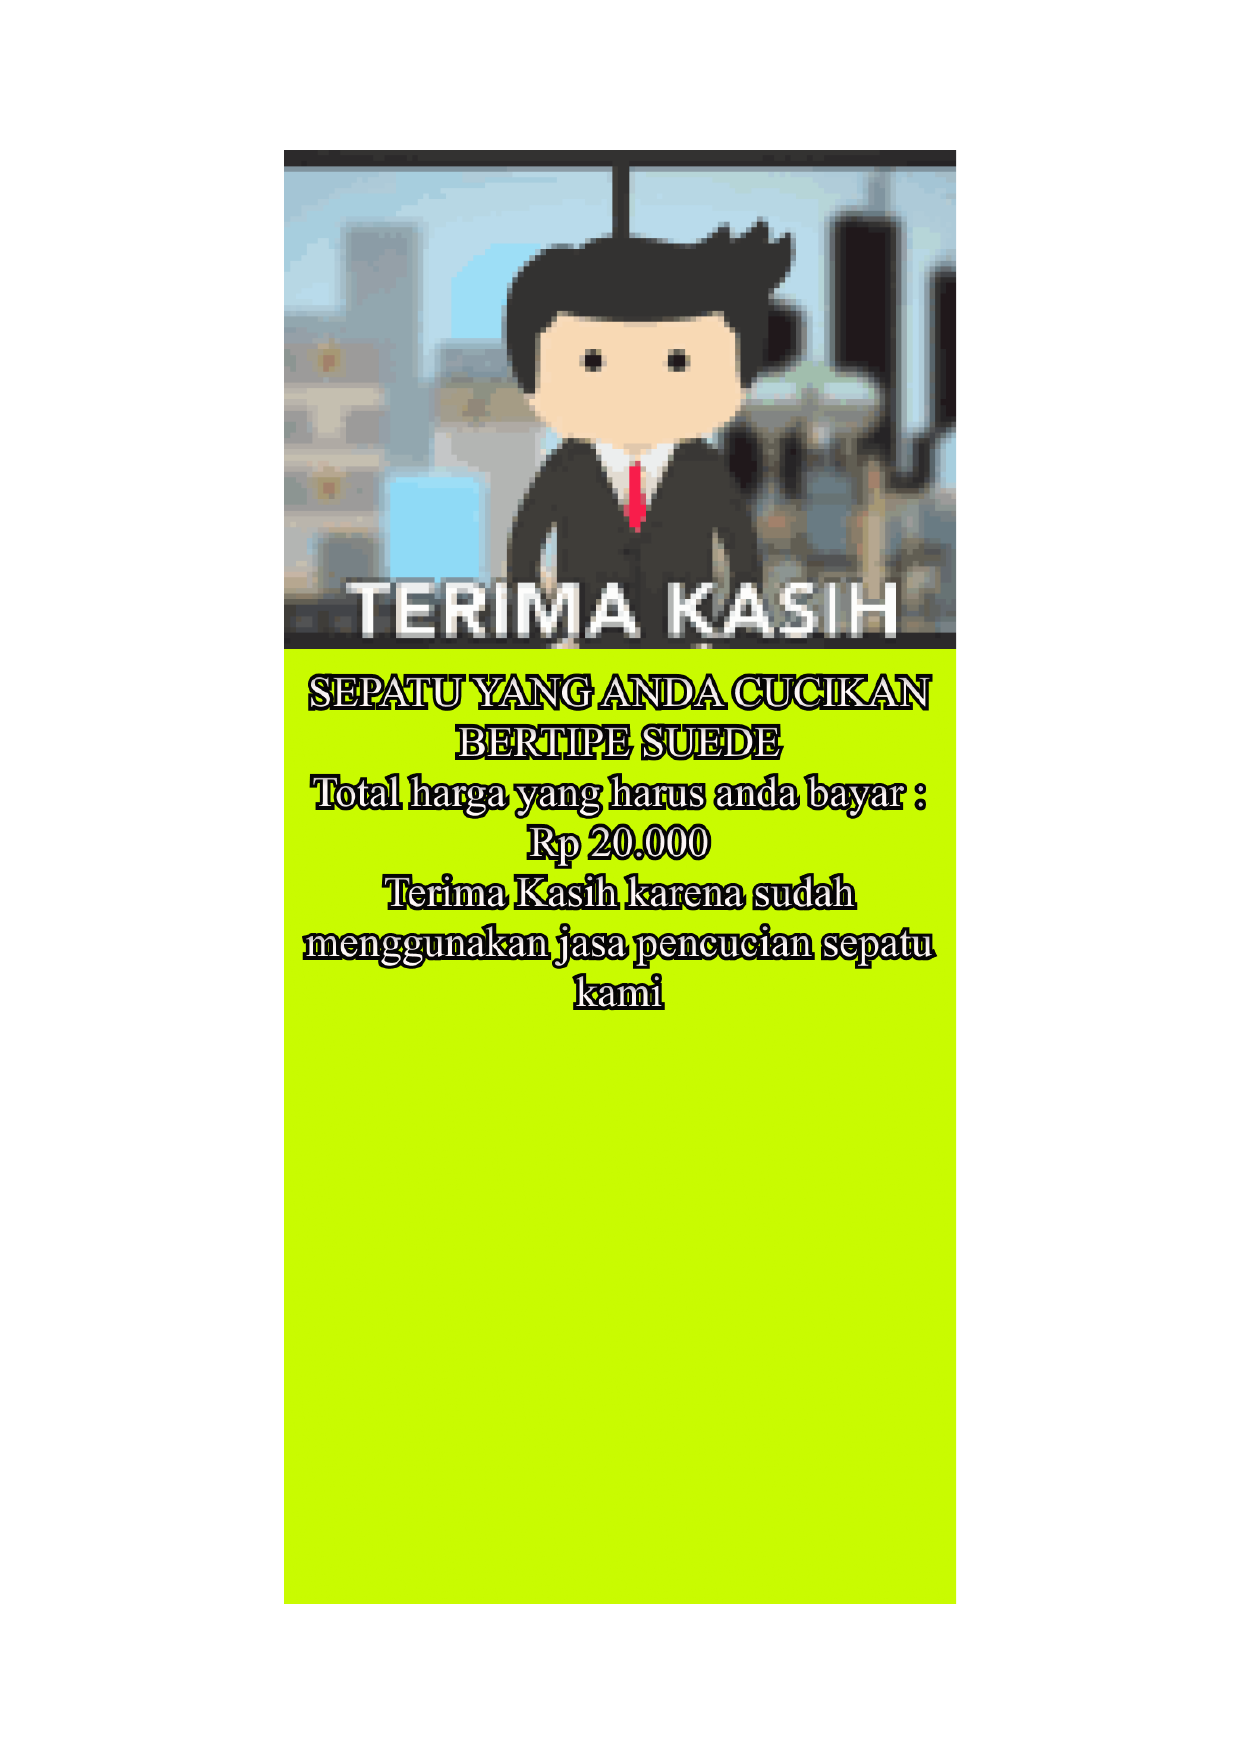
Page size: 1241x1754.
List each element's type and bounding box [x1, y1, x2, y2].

picture [284, 150, 957, 1604]
